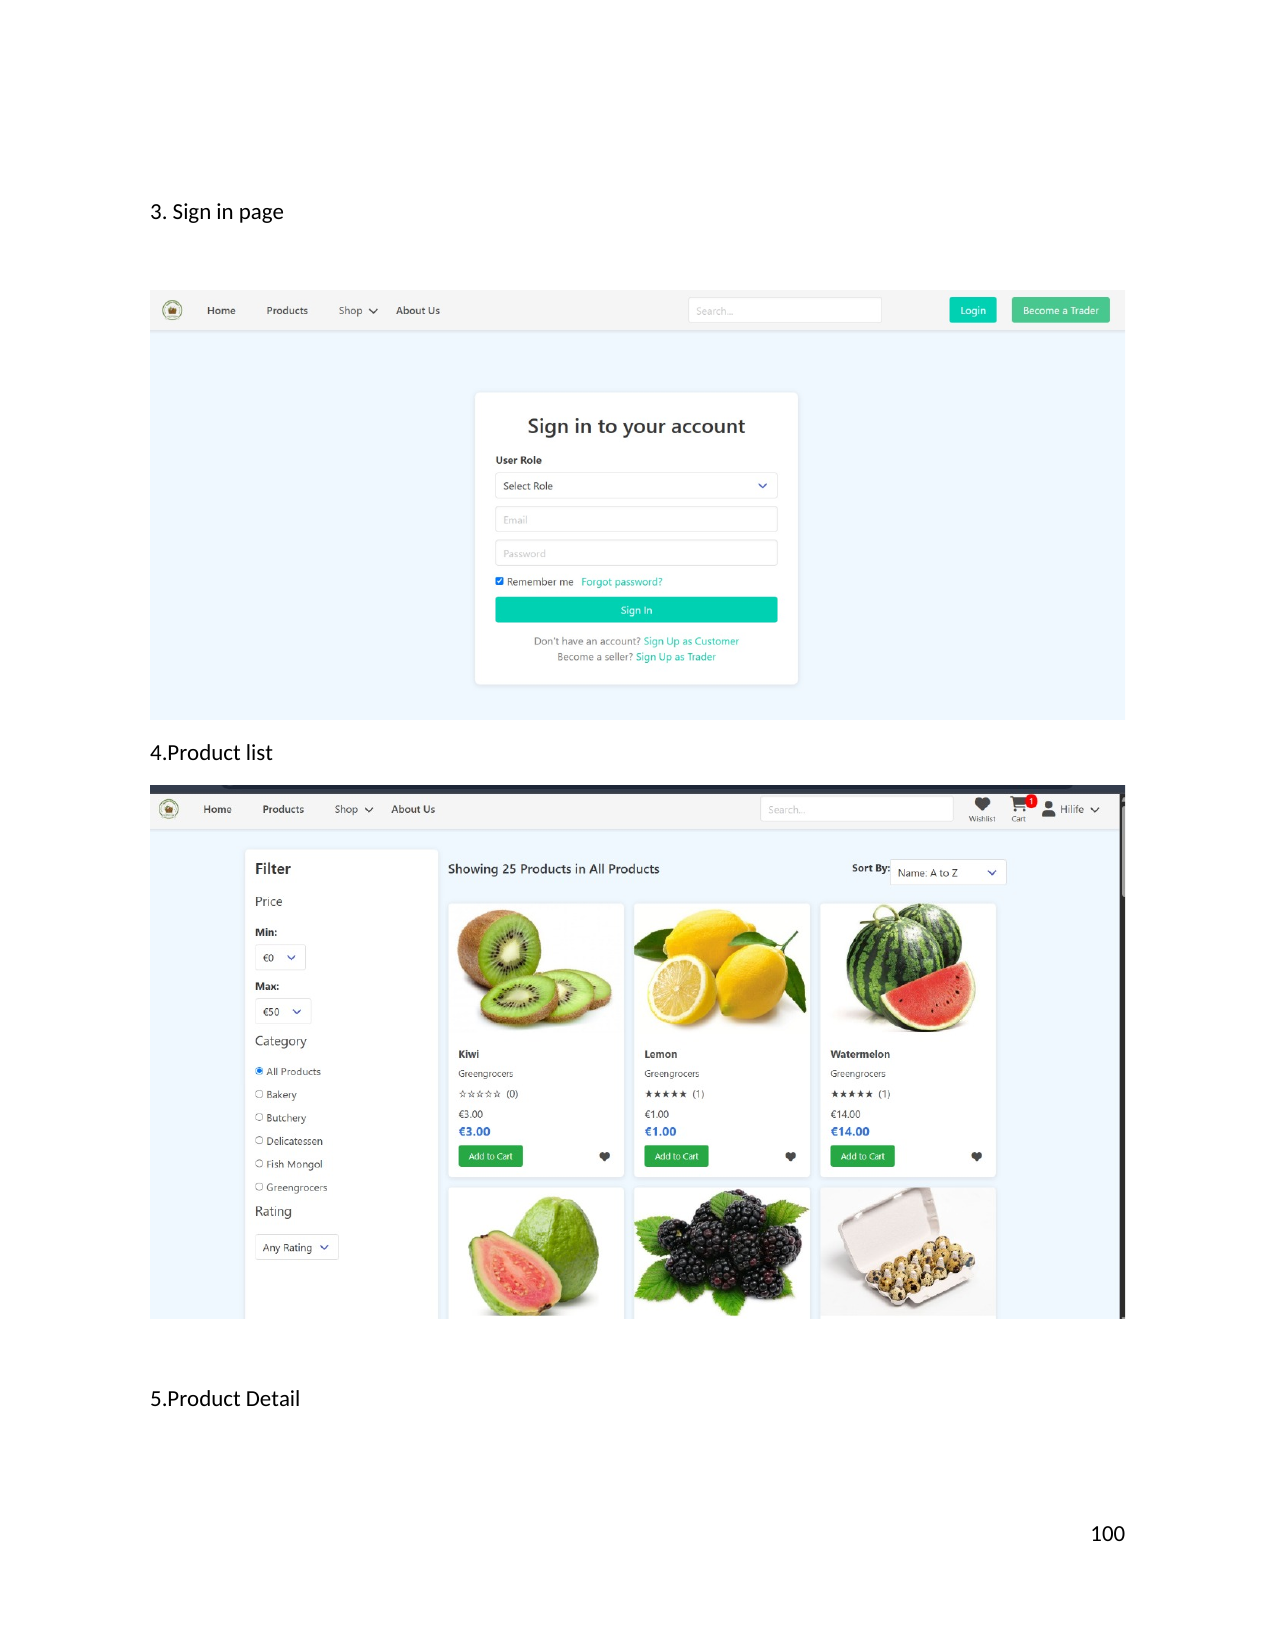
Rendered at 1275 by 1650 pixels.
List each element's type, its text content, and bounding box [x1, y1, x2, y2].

picture [150, 290, 1125, 720]
text 5.Product Detail [150, 1384, 1125, 1412]
text 4.Product list [150, 738, 1125, 766]
picture [150, 785, 1125, 1319]
text 3. Sign in page [150, 197, 1125, 225]
